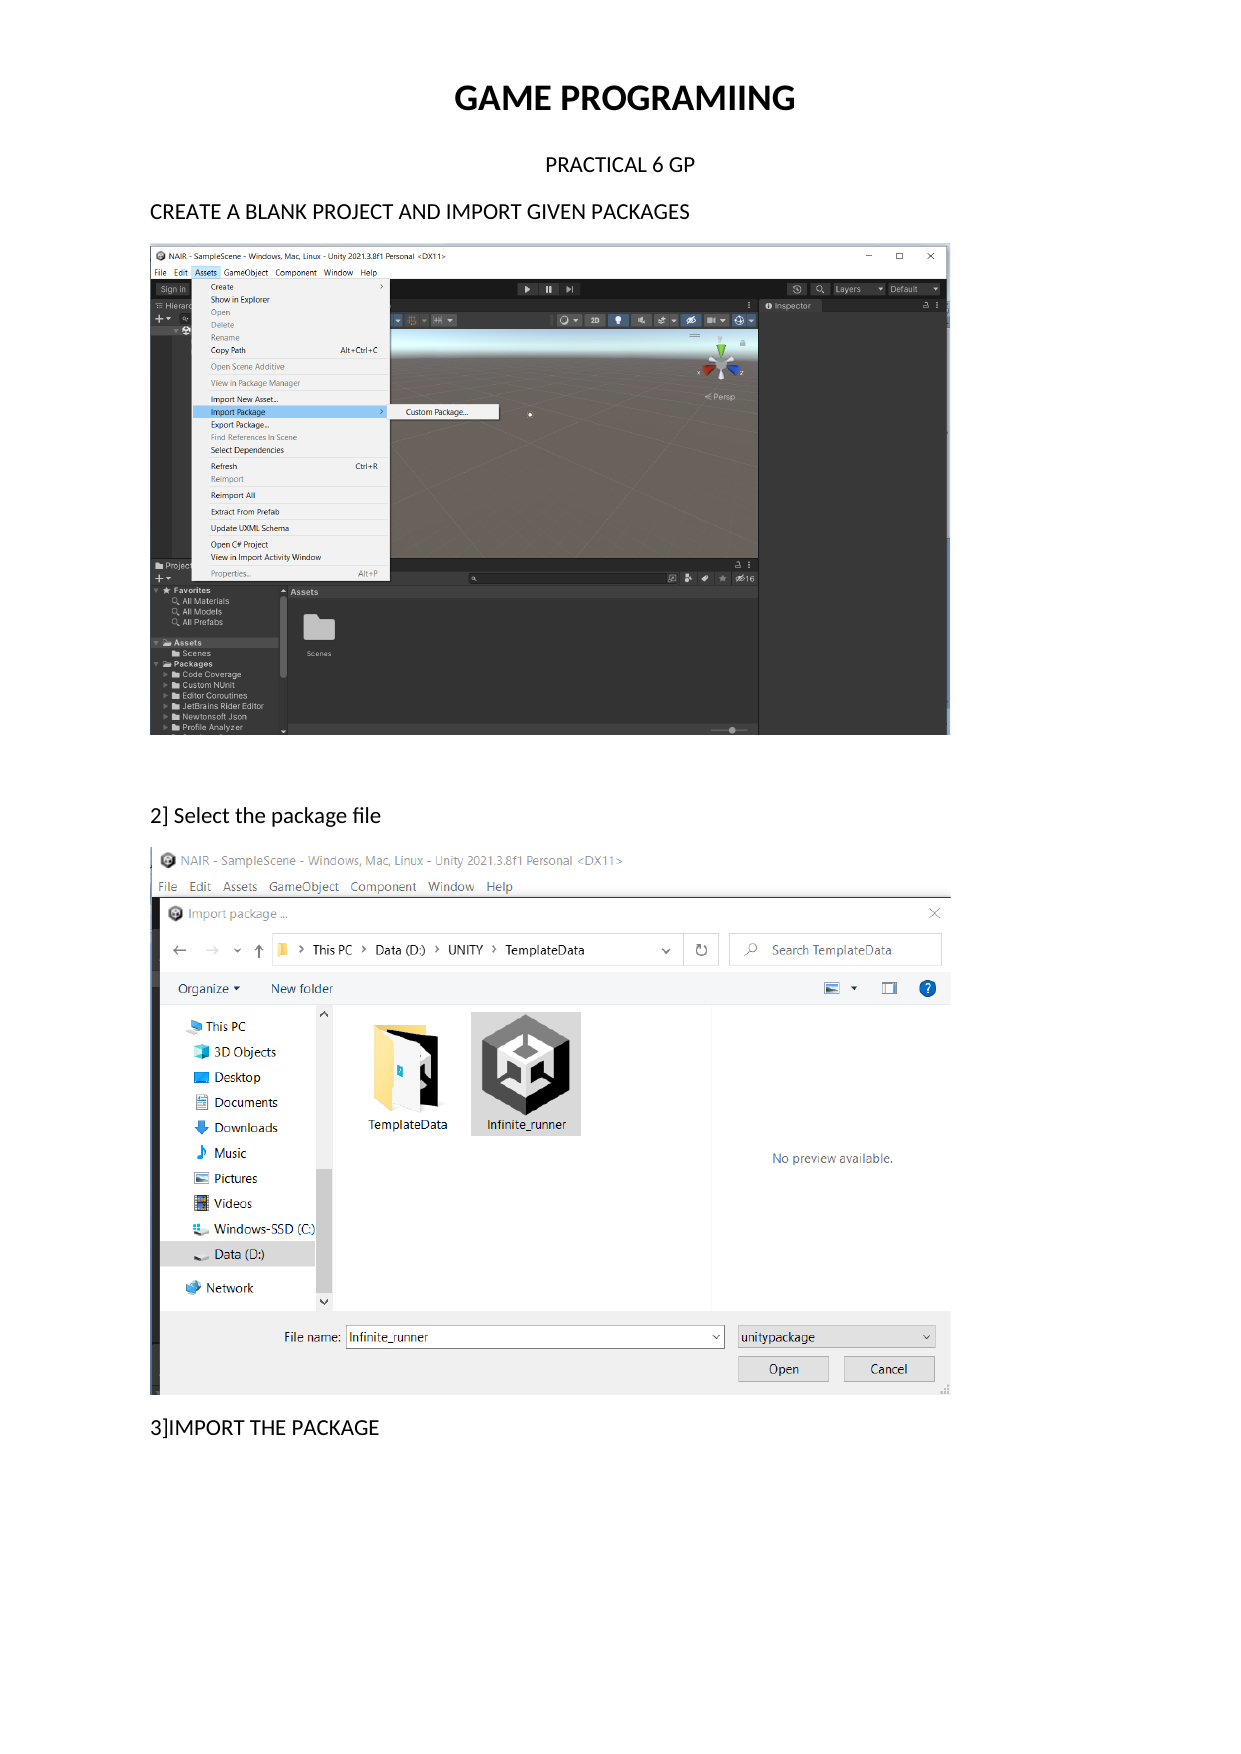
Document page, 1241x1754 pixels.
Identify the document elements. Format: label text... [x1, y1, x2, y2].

picture [150, 243, 951, 735]
picture [150, 847, 951, 1395]
text CREATE A BLANK PROJECT AND IMPORT GIVEN PACKAGES [150, 197, 1090, 225]
text 2] Select the package file [150, 801, 1090, 829]
text PRACTICAL 6 GP [150, 150, 1090, 178]
text 3]IMPORT THE PACKAGE [150, 1413, 1090, 1441]
